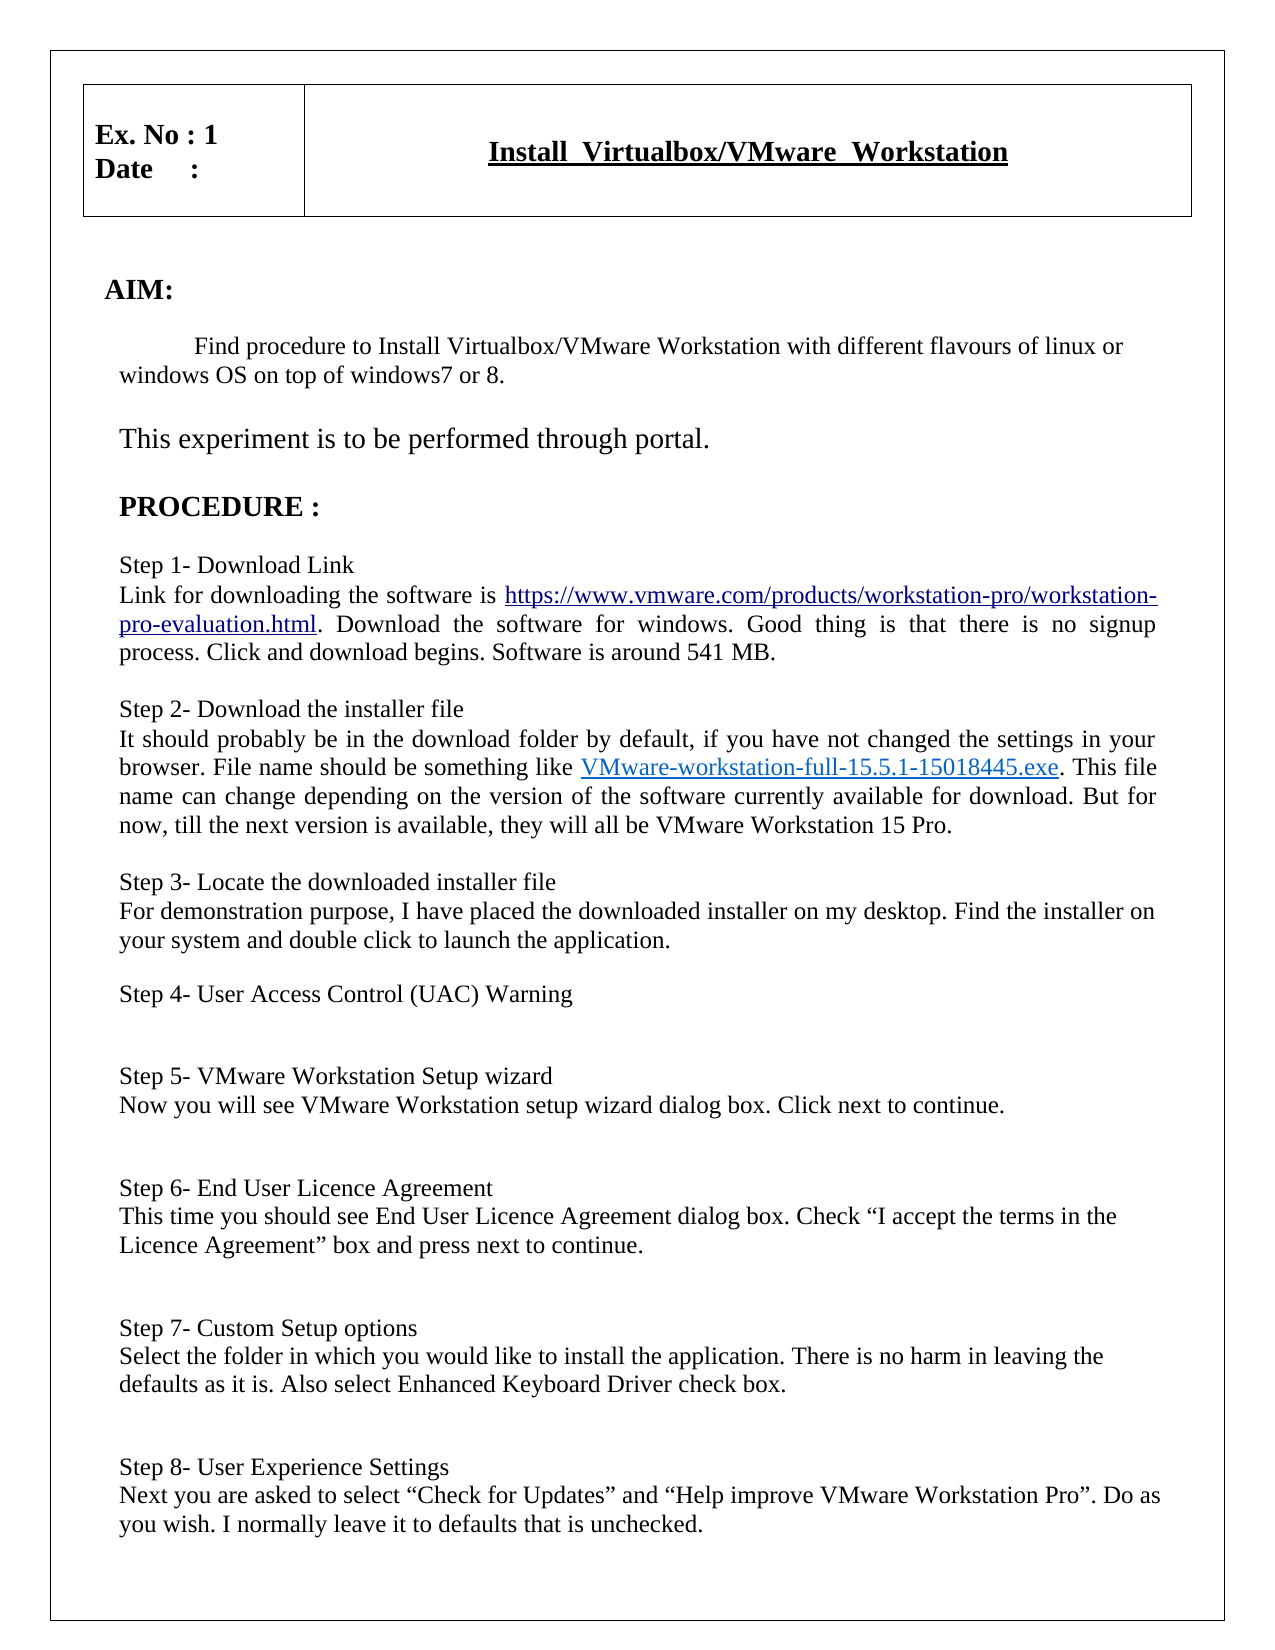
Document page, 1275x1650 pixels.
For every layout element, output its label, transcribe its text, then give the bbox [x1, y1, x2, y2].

text Select the folder in which you would like to install the application. There is no harm in leaving the defaults as it is. Also select Enhanced Keyboard Driver check box. [119, 1342, 1171, 1398]
text Find procedure to Install Virtualbox/VMware Workstation with different flavours of linux or windows OS on top of windows7 or 8. [119, 331, 1126, 388]
text Link for downloading the software is https://www.vmware.com/products/workstation-pro/workstation- pro-evaluation.html. Download the software for windows. Good thing is that there is no signup process. Click and download begins. Software is around 541 MB. [119, 580, 1157, 666]
text Step 3- Locate the downloaded installer file [119, 868, 1171, 896]
text This time you should see End User Licence Agreement dialog box. Check “I accept the terms in the Licence Agreement” box and press next to continue. [119, 1201, 1171, 1259]
text Step 4- User Access Control (UAC) Warning [119, 982, 1171, 1007]
text you wish. I normally leave it to defaults that is unchecked. [119, 1509, 1171, 1538]
text It should probably be in the download folder by default, if you have not changed the settings in your browser. File name should be something like VMware-workstation-full-15.5.1-15018445.exe. This file name can change depending on the version of the software currently available for download. But for now, till the next version is available, they will all be VMware Workstation 15 Pro. [119, 724, 1157, 839]
table_header Install Virtualbox/VMware Workstation [305, 85, 1191, 216]
text Step 8- User Experience Settings [119, 1456, 1171, 1480]
text PROCEDURE : [119, 489, 1171, 522]
text For demonstration purpose, I have placed the downloaded installer on my desktop. Find the installer on your system and double click to launch the application. [119, 896, 1156, 954]
table_header Ex. No : 1 Date : [84, 85, 304, 216]
text Step 2- Download the installer file [119, 695, 1171, 724]
text Now you will see VMware Workstation setup wizard dialog box. Click next to continue. [119, 1090, 1171, 1119]
text Step 1- Download Link [119, 551, 1171, 580]
text Step 7- Custom Setup options [119, 1316, 1171, 1341]
text Step 6- End User Licence Agreement [119, 1176, 1171, 1201]
text AIM: [104, 272, 924, 306]
text Next you are asked to select “Check for Updates” and “Help improve VMware Workstation Pro”. Do as [119, 1481, 1171, 1509]
text Step 5- VMware Workstation Setup wizard [119, 1065, 1171, 1090]
text This experiment is to be performed through portal. [119, 422, 1171, 455]
